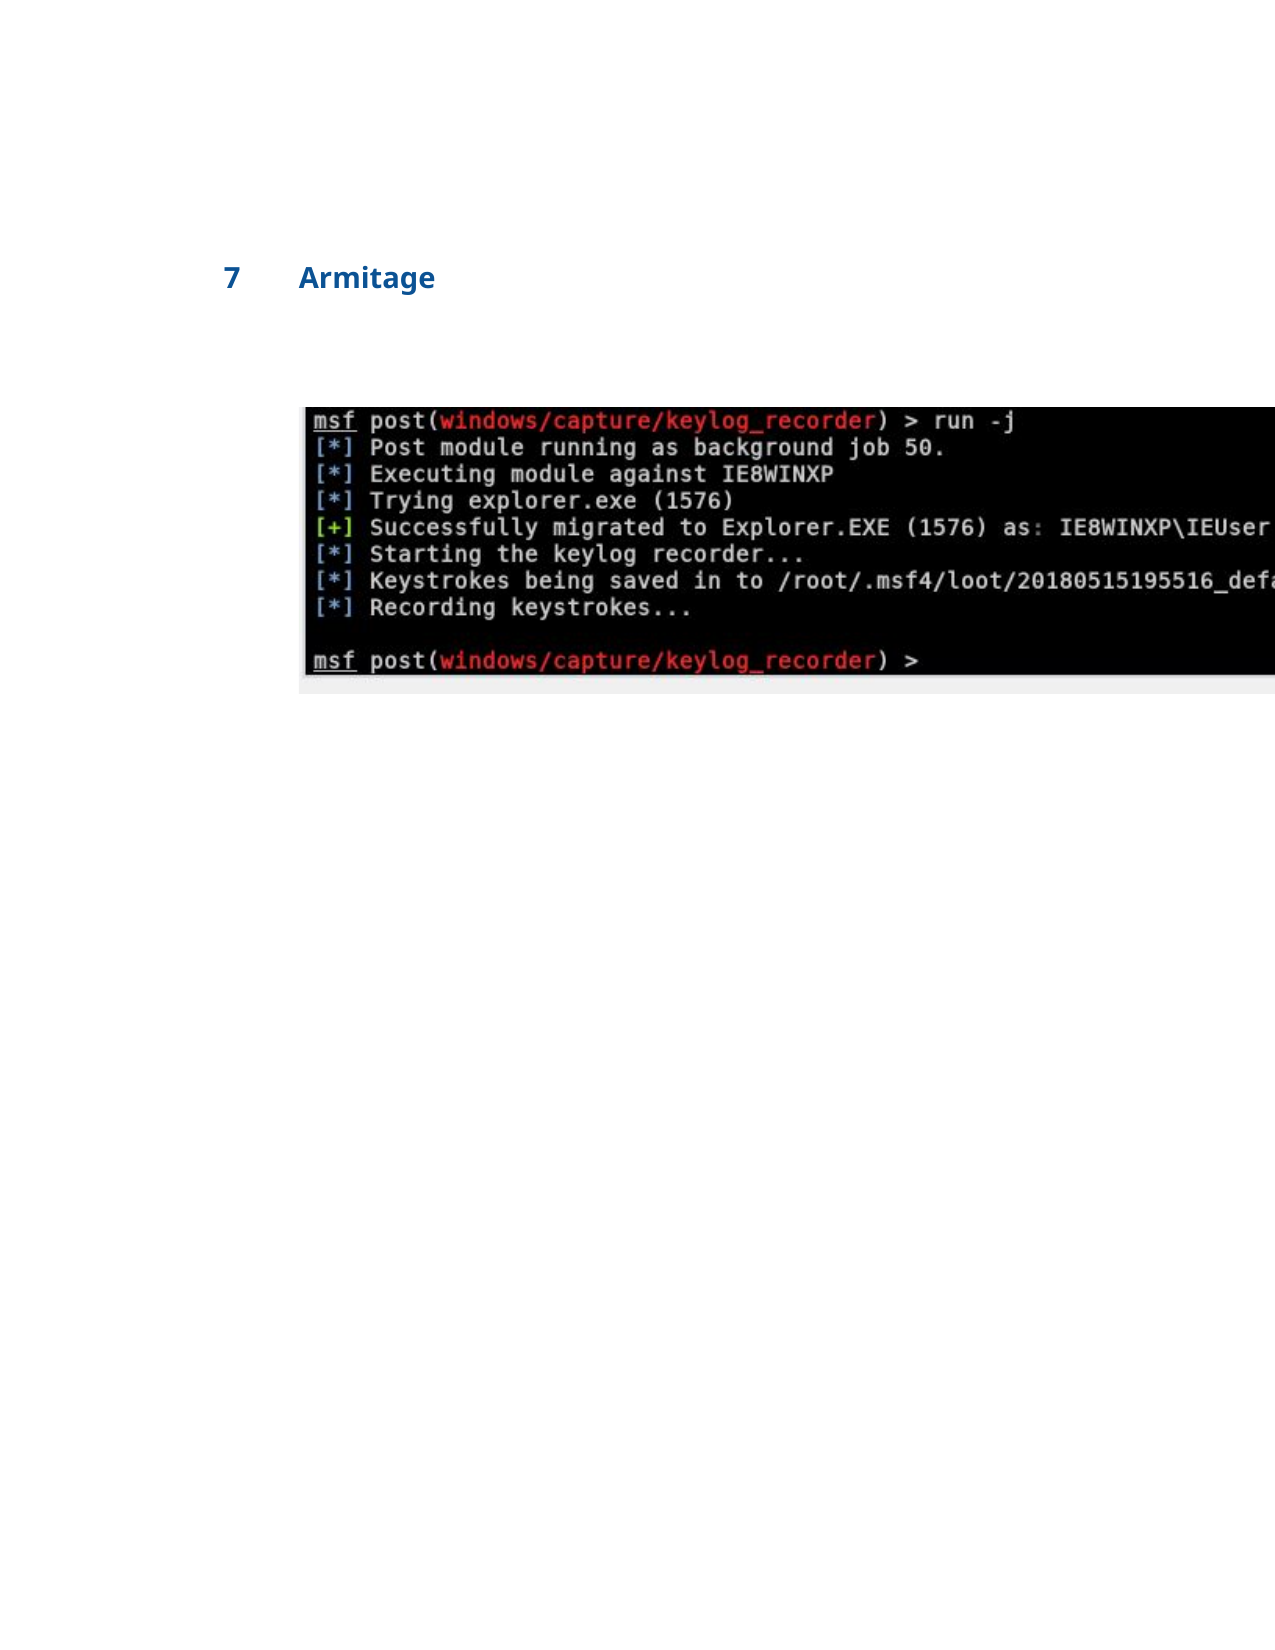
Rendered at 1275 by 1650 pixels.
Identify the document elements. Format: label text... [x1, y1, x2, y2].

picture [298, 407, 1275, 694]
subtitle Armitage [224, 257, 1231, 297]
